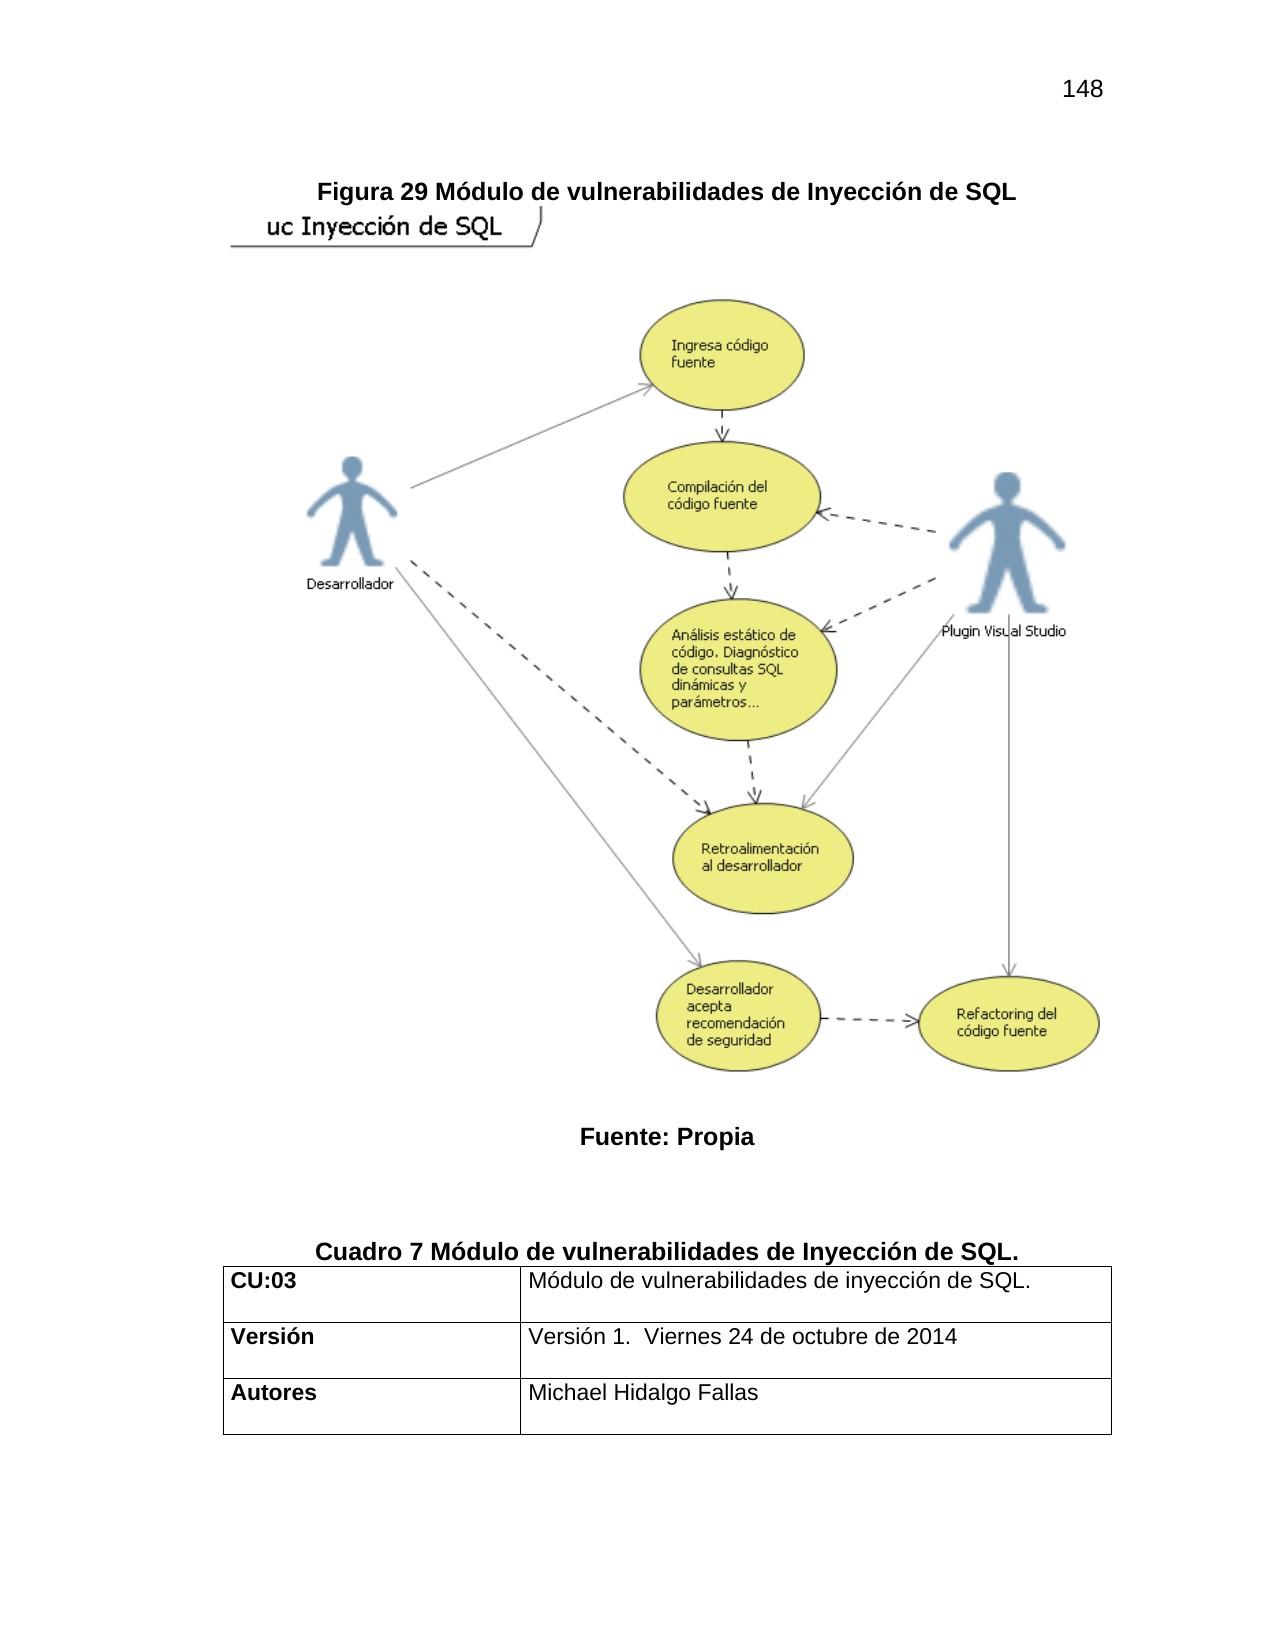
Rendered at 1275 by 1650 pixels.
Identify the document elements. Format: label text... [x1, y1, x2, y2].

picture [230, 206, 1104, 1073]
text Cuadro 7 Módulo de vulnerabilidades de Inyección de SQL. [230, 1237, 1104, 1266]
table_cell Michael Hidalgo Fallas [521, 1379, 1111, 1434]
table_cell Autores [224, 1379, 520, 1434]
subtitle Fuente: Propia [230, 1122, 1104, 1151]
table_header CU:03 [224, 1267, 520, 1322]
text Figura 29 Módulo de vulnerabilidades de Inyección de SQL [230, 177, 1104, 206]
table_header Módulo de vulnerabilidades de inyección de SQL. [521, 1267, 1111, 1322]
table_cell Versión 1. Viernes 24 de octubre de 2014 [521, 1323, 1111, 1378]
table_cell Versión [224, 1323, 520, 1378]
